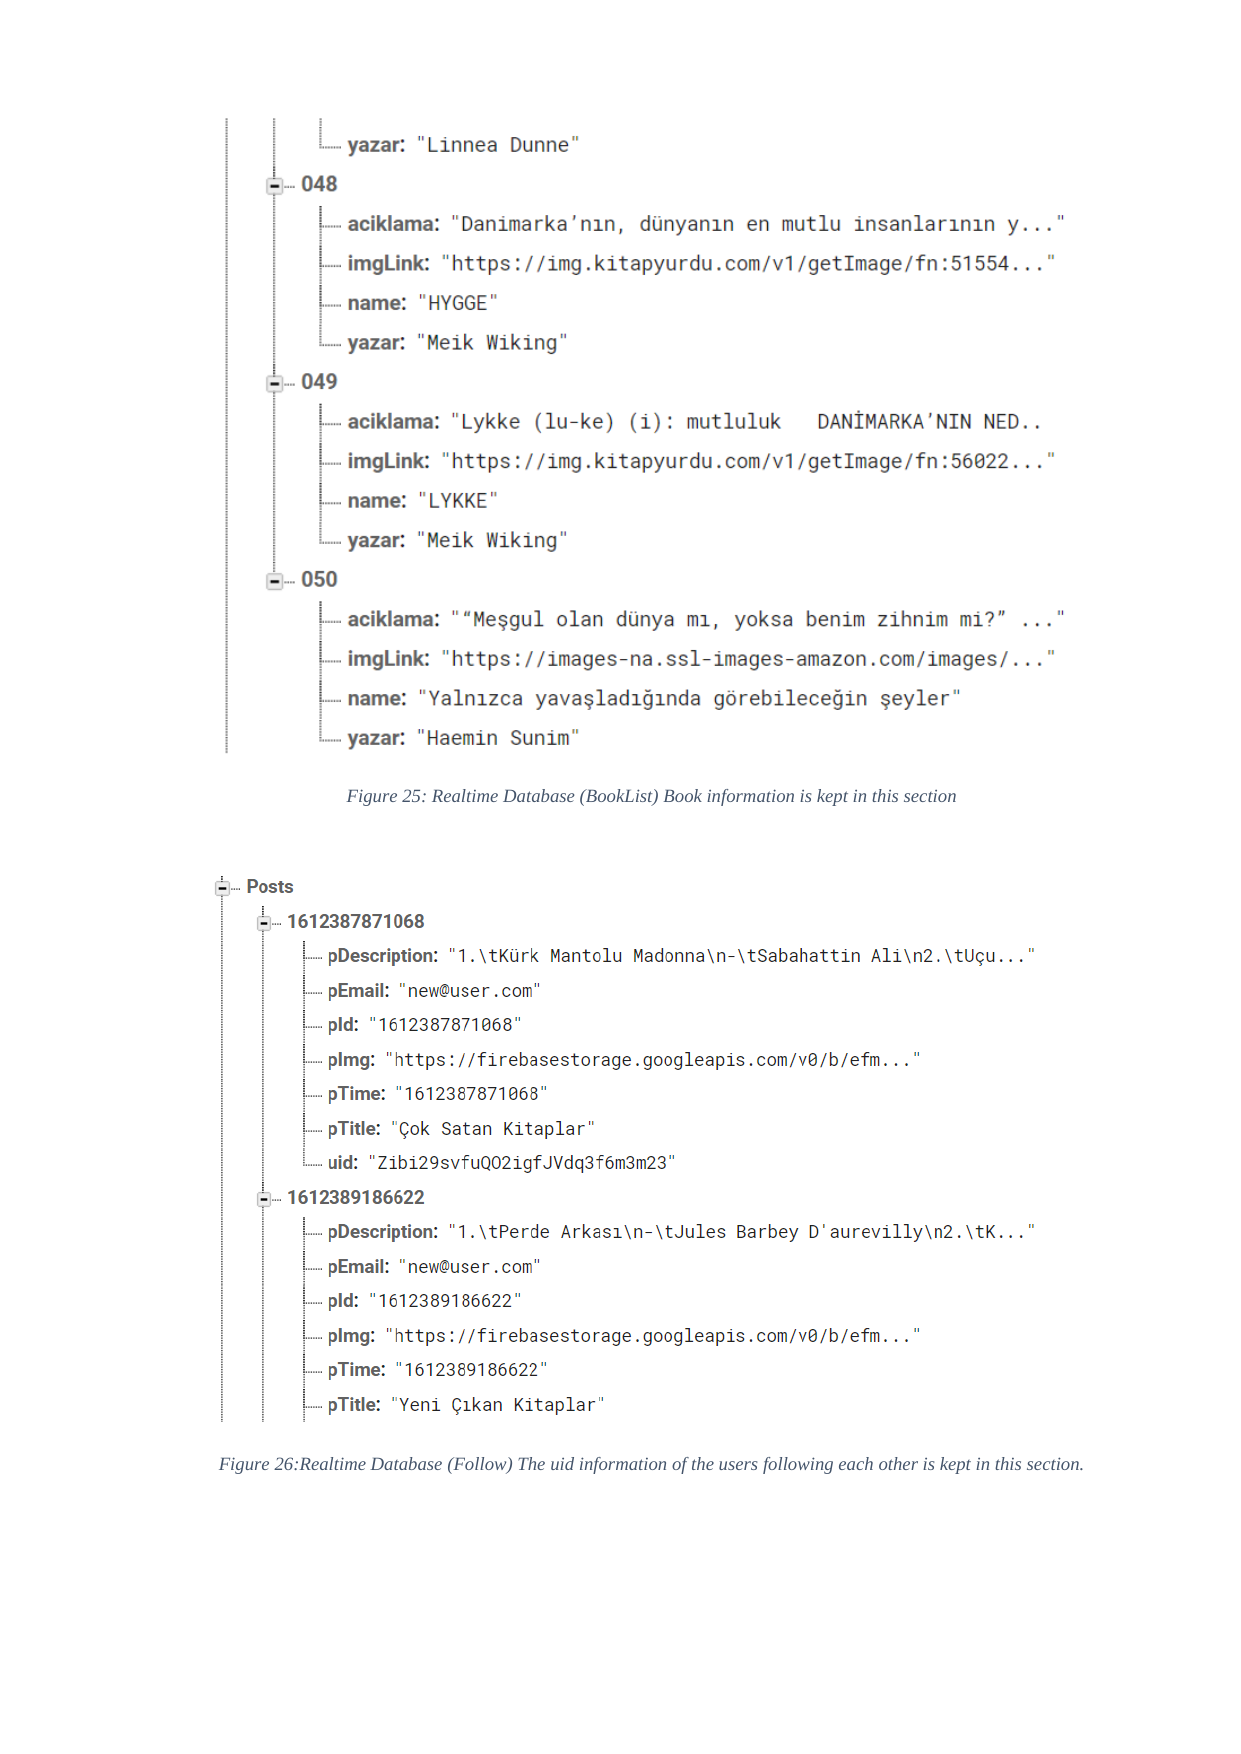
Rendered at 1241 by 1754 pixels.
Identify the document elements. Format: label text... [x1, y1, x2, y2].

picture [194, 876, 1140, 1422]
text Figure 25: Realtime Database (BookList) Book information is kept in this section [195, 785, 1110, 806]
text Figure 26:Realtime Database (Follow) The uid information of the users following each other is kept in this section. [195, 1452, 1110, 1474]
picture [194, 118, 1140, 754]
